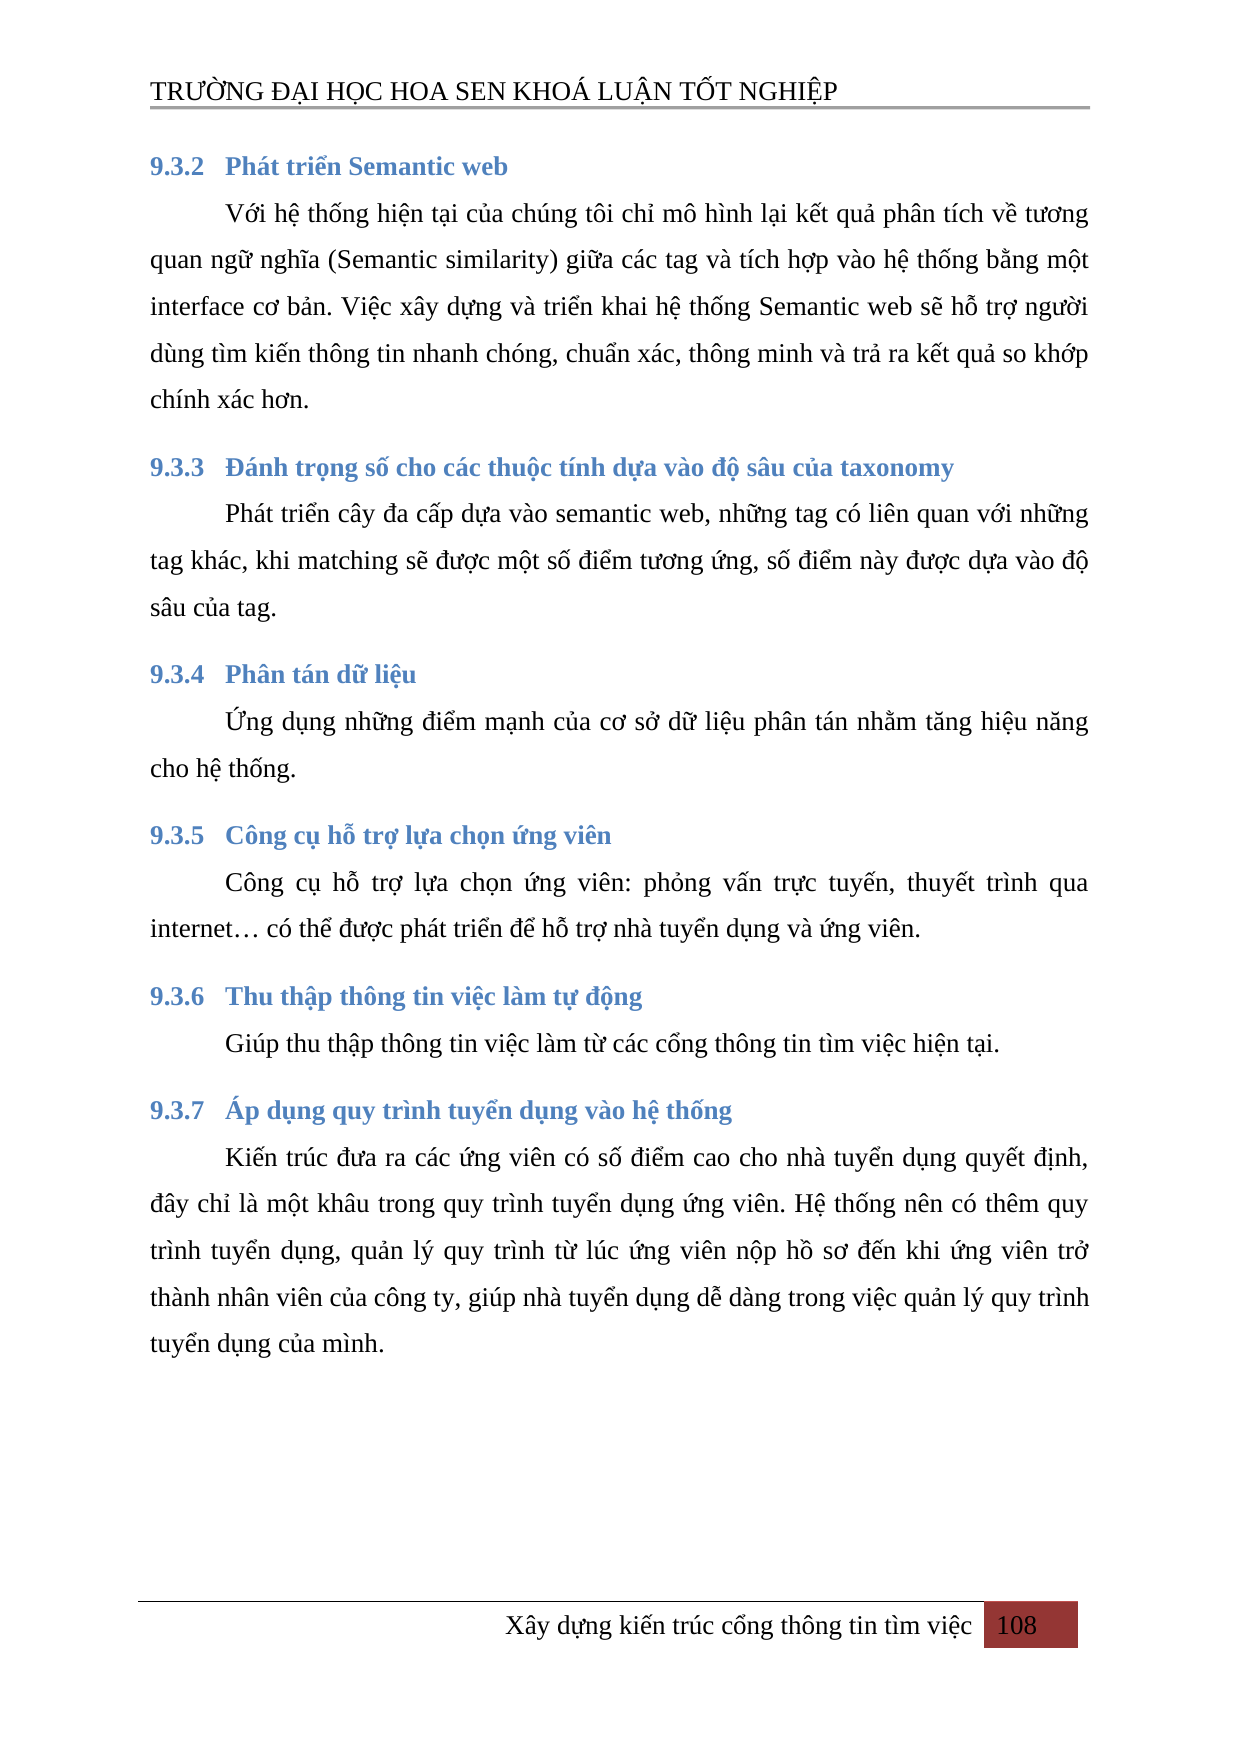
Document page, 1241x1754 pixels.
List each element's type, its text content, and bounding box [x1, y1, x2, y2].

text Ứng dụng những điểm mạnh của cơ sở dữ liệu phân tán nhằm tăng hiệu năng cho hệ thống. [150, 705, 1090, 783]
subtitle Công cụ hỗ trợ lựa chọn ứng viên [150, 819, 1090, 850]
subtitle Đánh trọng số cho các thuộc tính dựa vào độ sâu của taxonomy [150, 451, 1090, 482]
subtitle Áp dụng quy trình tuyển dụng vào hệ thống [150, 1094, 1090, 1125]
text Công cụ hỗ trợ lựa chọn ứng viên: phỏng vấn trực tuyến, thuyết trình qua internet… có thể được phát triển để hỗ trợ nhà tuyển dụng và ứng viên. [150, 866, 1090, 944]
text Phát triển cây đa cấp dựa vào semantic web, những tag có liên quan với những tag khác, khi matching sẽ được một số điểm tương ứng, số điểm này được dựa vào độ sâu của tag. [150, 497, 1090, 622]
subtitle Phát triển Semantic web [150, 150, 1090, 181]
text Kiến trúc đưa ra các ứng viên có số điểm cao cho nhà tuyển dụng quyết định, đây chỉ là một khâu trong quy trình tuyển dụng ứng viên. Hệ thống nên có thêm quy trình tuyển dụng, quản lý quy trình từ lúc ứng viên nộp hồ sơ đến khi ứng viên trở thành nhân viên của công ty, giúp nhà tuyển dụng dễ dàng trong việc quản lý quy trình tuyển dụng của mình. [150, 1141, 1090, 1359]
subtitle Phân tán dữ liệu [150, 658, 1090, 689]
subtitle Thu thập thông tin việc làm tự động [150, 980, 1090, 1011]
text Với hệ thống hiện tại của chúng tôi chỉ mô hình lại kết quả phân tích về tương quan ngữ nghĩa (Semantic similarity) giữa các tag và tích hợp vào hệ thống bằng một interface cơ bản. Việc xây dựng và triển khai hệ thống Semantic web sẽ hỗ trợ người dùng tìm kiến thông tin nhanh chóng, chuẩn xác, thông minh và trả ra kết quả so khớp chính xác hơn. [150, 197, 1090, 414]
text Giúp thu thập thông tin việc làm từ các cổng thông tin tìm việc hiện tại. [225, 1027, 1090, 1058]
